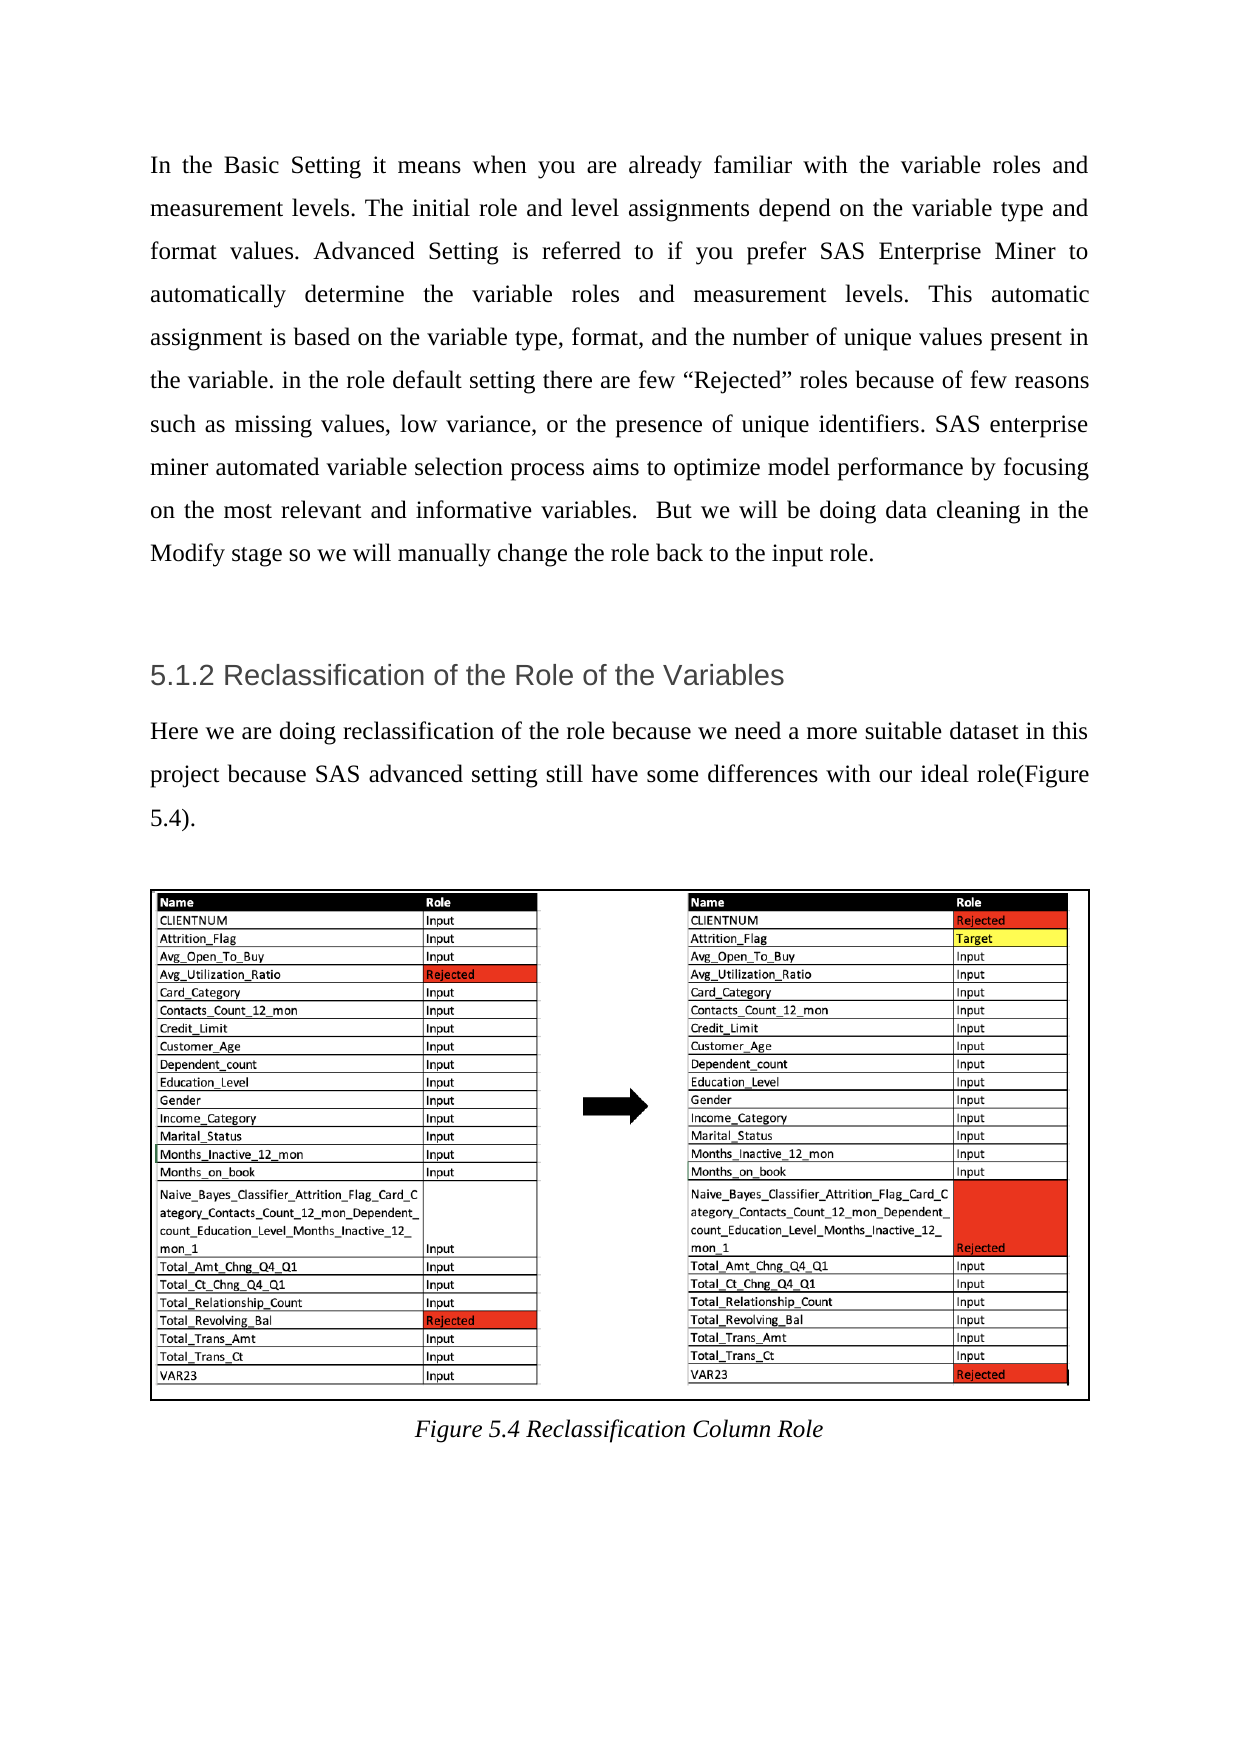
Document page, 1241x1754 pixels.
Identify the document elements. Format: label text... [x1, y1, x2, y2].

text In the Basic Setting it means when you are already familiar with the variable roles and measurement levels. The initial role and level assignments depend on the variable type and format values. Advanced Setting is referred to if you prefer SAS Enterprise Miner to automatically determine the variable roles and measurement levels. This automatic assignment is based on the variable type, format, and the number of unique values present in the variable. in the role default setting there are few “Rejected” roles because of few reasons such as missing values, low variance, or the presence of unique identifiers. SAS enterprise miner automated variable selection process aims to optimize model performance by focusing on the most relevant and informative variables. But we will be doing data cleaning in the Modify stage so we will manually change the role back to the input role. [150, 150, 1090, 567]
text Figure 5.4 Reclassification Column Role [150, 1414, 1090, 1443]
picture [152, 891, 1088, 1399]
subtitle 5.1.2 Reclassification of the Role of the Variables [150, 658, 1090, 691]
text Here we are doing reclassification of the role because we need a more suitable dataset in this project because SAS advanced setting still have some differences with our ideal role(Figure 5.4). [150, 716, 1090, 831]
